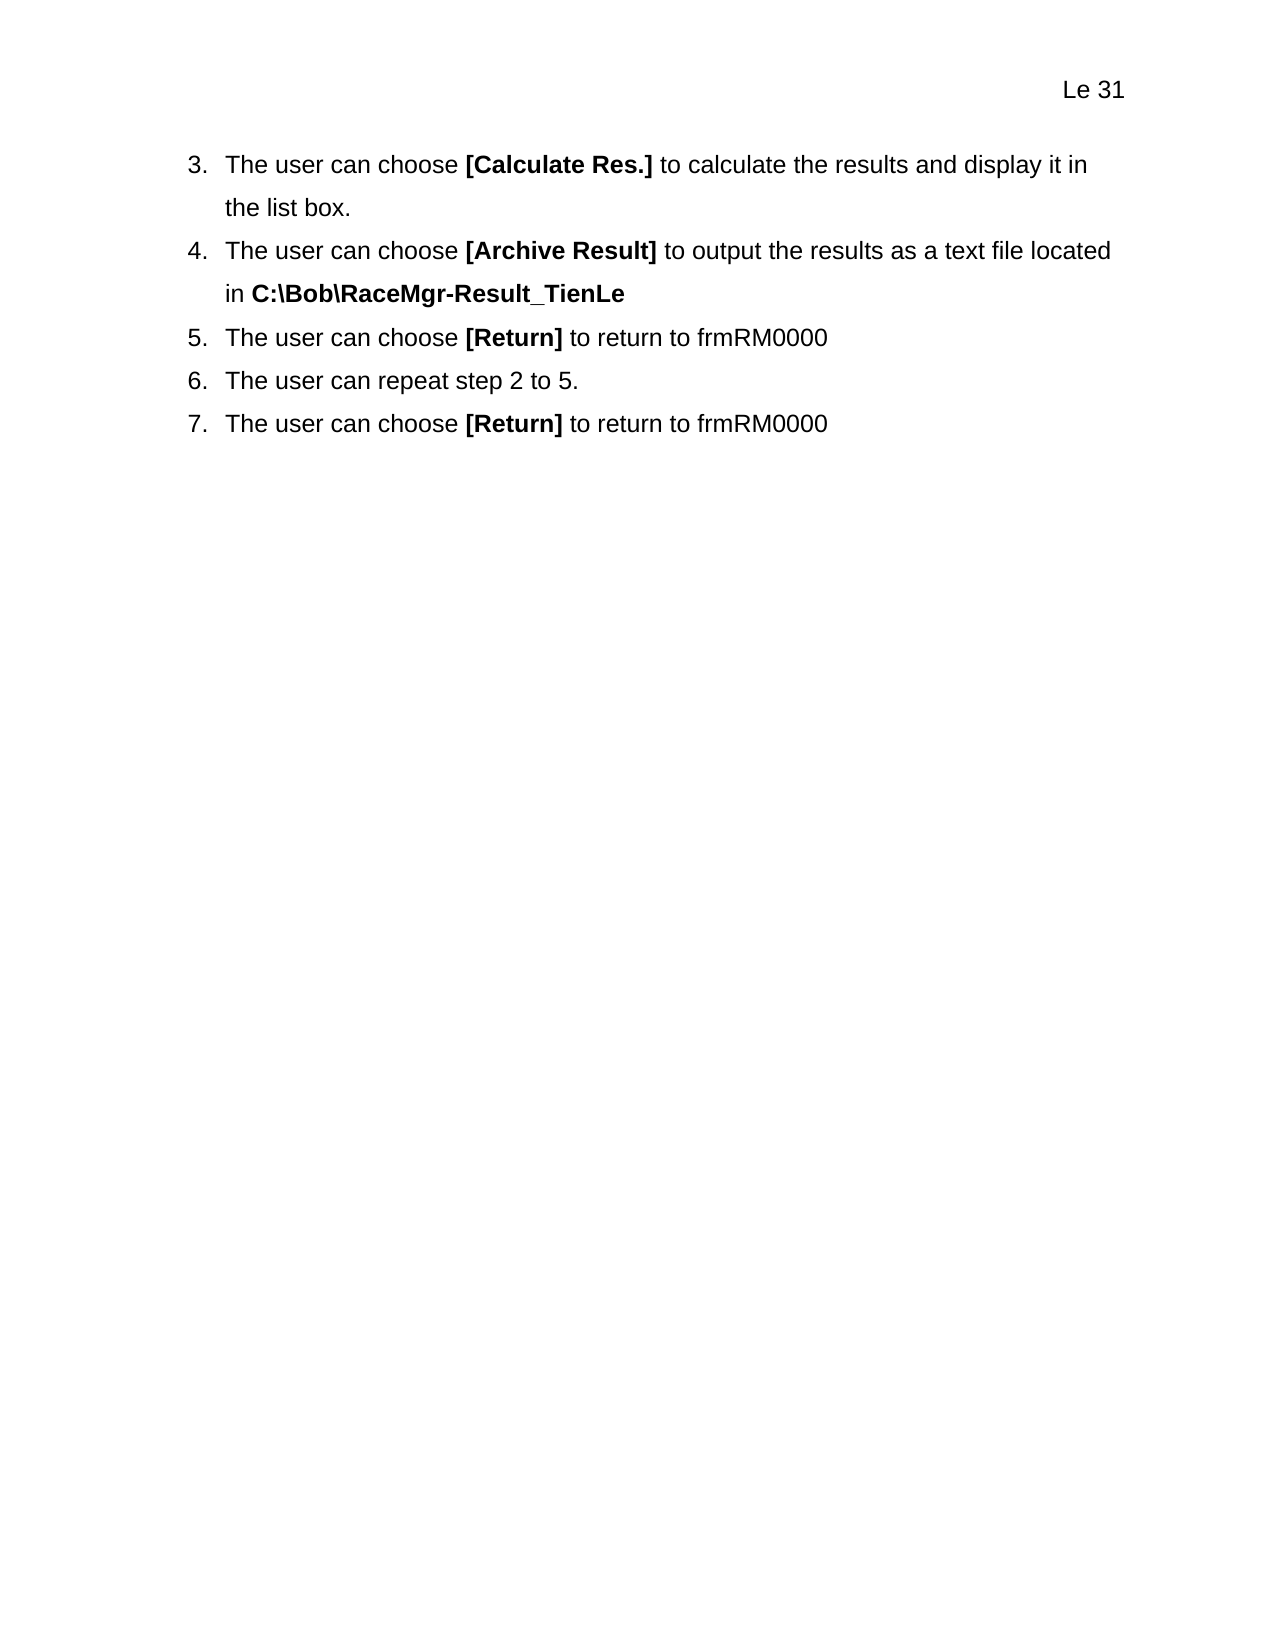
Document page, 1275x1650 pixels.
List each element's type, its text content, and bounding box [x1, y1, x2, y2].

list The user can choose [Archive Result] to output the results as a text file located in C:\Bob\RaceMgr-Result_TienLe [187, 236, 1125, 308]
list The user can choose [Calculate Res.] to calculate the results and display it in the list box. [187, 150, 1125, 222]
list The user can choose [Return] to return to frmRM0000 [187, 322, 1125, 351]
list The user can choose [Return] to return to frmRM0000 [187, 409, 1125, 437]
list The user can repeat step 2 to 5. [187, 366, 1125, 394]
